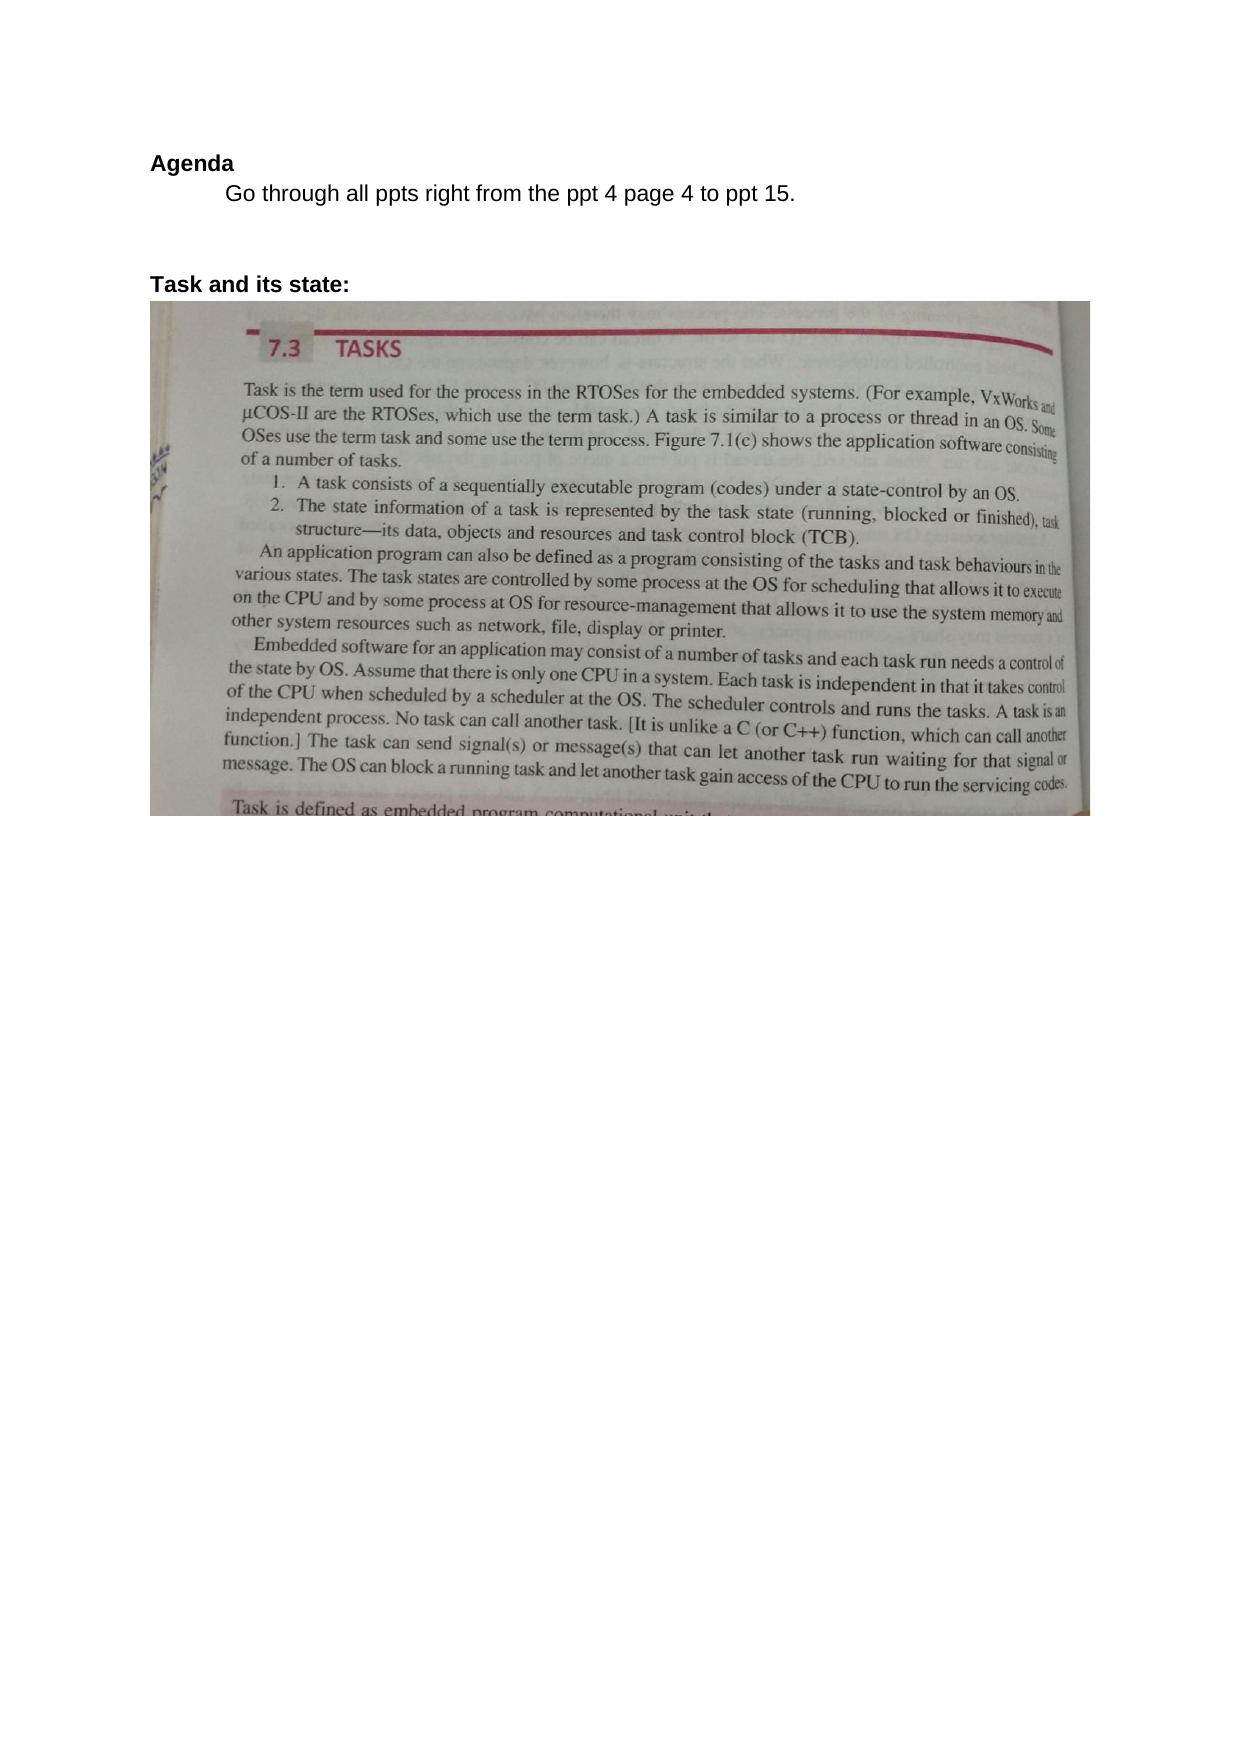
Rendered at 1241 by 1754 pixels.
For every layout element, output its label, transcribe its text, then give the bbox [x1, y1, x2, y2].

text Go through all ppts right from the ppt 4 page 4 to ppt 15. [150, 180, 1090, 207]
text Agenda [150, 150, 1090, 176]
text Task and its state: [150, 271, 1090, 297]
picture [150, 301, 1091, 816]
